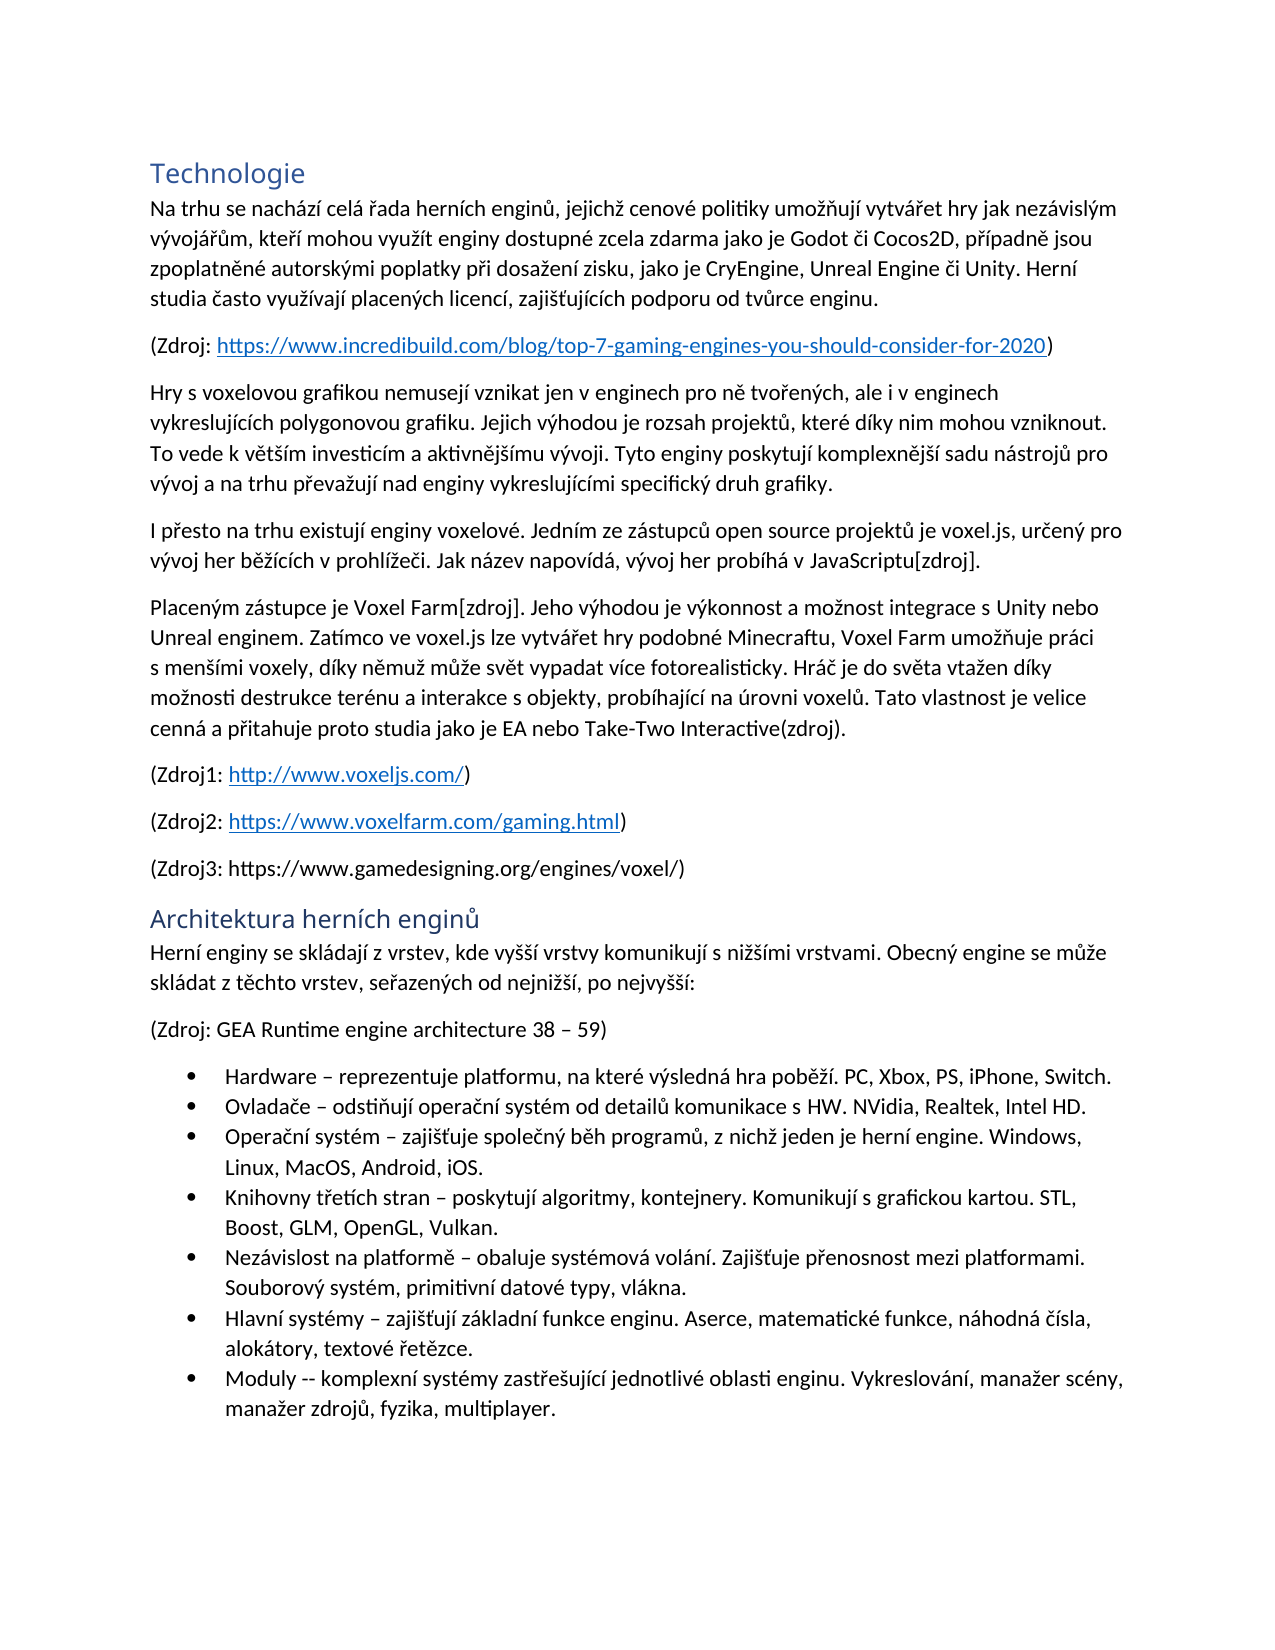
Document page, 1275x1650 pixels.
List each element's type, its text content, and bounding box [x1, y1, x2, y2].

text (Zdroj: GEA Runtime engine architecture 38 – 59) [150, 1015, 1125, 1043]
text (Zdroj2: https://www.voxelfarm.com/gaming.html) [150, 807, 1125, 836]
text (Zdroj: https://www.incredibuild.com/blog/top-7-gaming-engines-you-should-consider-for-2020) [150, 331, 1125, 359]
list Hlavní systémy – zajišťují základní funkce enginu. Aserce, matematické funkce, náhodná čísla, alokátory, textové řetězce. [187, 1304, 1125, 1362]
text Herní enginy se skládají z vrstev, kde vyšší vrstvy komunikují s nižšími vrstvami. Obecný engine se může skládat z těchto vrstev, seřazených od nejnižší, po nejvyšší: [150, 938, 1125, 996]
text I přesto na trhu existují enginy voxelové. Jedním ze zástupců open source projektů je voxel.js, určený pro vývoj her běžících v prohlížeči. Jak název napovídá, vývoj her probíhá v JavaScriptu[zdroj]. [150, 516, 1125, 574]
list Operační systém – zajišťuje společný běh programů, z nichž jeden je herní engine. Windows, Linux, MacOS, Android, iOS. [187, 1122, 1125, 1181]
text Hry s voxelovou grafikou nemusejí vznikat jen v enginech pro ně tvořených, ale i v enginech vykreslujících polygonovou grafiku. Jejich výhodou je rozsah projektů, které díky nim mohou vzniknout. To vede k větším investicím a aktivnějšímu vývoji. Tyto enginy poskytují komplexnější sadu nástrojů pro vývoj a na trhu převažují nad enginy vykreslujícími specifický druh grafiky. [150, 378, 1125, 497]
text Placeným zástupce je Voxel Farm[zdroj]. Jeho výhodou je výkonnost a možnost integrace s Unity nebo Unreal enginem. Zatímco ve voxel.js lze vytvářet hry podobné Minecraftu, Voxel Farm umožňuje práci s menšími voxely, díky němuž může svět vypadat více fotorealisticky. Hráč je do světa vtažen díky možnosti destrukce terénu a interakce s objekty, probíhající na úrovni voxelů. Tato vlastnost je velice cenná a přitahuje proto studia jako je EA nebo Take-Two Interactive(zdroj). [150, 593, 1125, 742]
list Nezávislost na platformě – obaluje systémová volání. Zajišťuje přenosnost mezi platformami. Souborový systém, primitivní datové typy, vlákna. [187, 1243, 1125, 1301]
list Knihovny třetích stran – poskytují algoritmy, kontejnery. Komunikují s grafickou kartou. STL, Boost, GLM, OpenGL, Vulkan. [187, 1183, 1125, 1241]
subtitle Architektura herních enginů [150, 901, 1125, 935]
text (Zdroj3: https://www.gamedesigning.org/engines/voxel/) [150, 854, 1125, 882]
list Ovladače – odstiňují operační systém od detailů komunikace s HW. NVidia, Realtek, Intel HD. [187, 1092, 1125, 1120]
text Na trhu se nachází celá řada herních enginů, jejichž cenové politiky umožňují vytvářet hry jak nezávislým vývojářům, kteří mohou využít enginy dostupné zcela zdarma jako je Godot či Cocos2D, případně jsou zpoplatněné autorskými poplatky při dosažení zisku, jako je CryEngine, Unreal Engine či Unity. Herní studia často využívají placených licencí, zajišťujících podporu od tvůrce enginu. [150, 194, 1125, 313]
subtitle Technologie [150, 154, 1125, 191]
text (Zdroj1: http://www.voxeljs.com/) [150, 761, 1125, 789]
list Moduly -- komplexní systémy zastřešující jednotlivé oblasti enginu. Vykreslování, manažer scény, manažer zdrojů, fyzika, multiplayer. [187, 1364, 1125, 1422]
list Hardware – reprezentuje platformu, na které výsledná hra poběží. PC, Xbox, PS, iPhone, Switch. [187, 1062, 1125, 1090]
